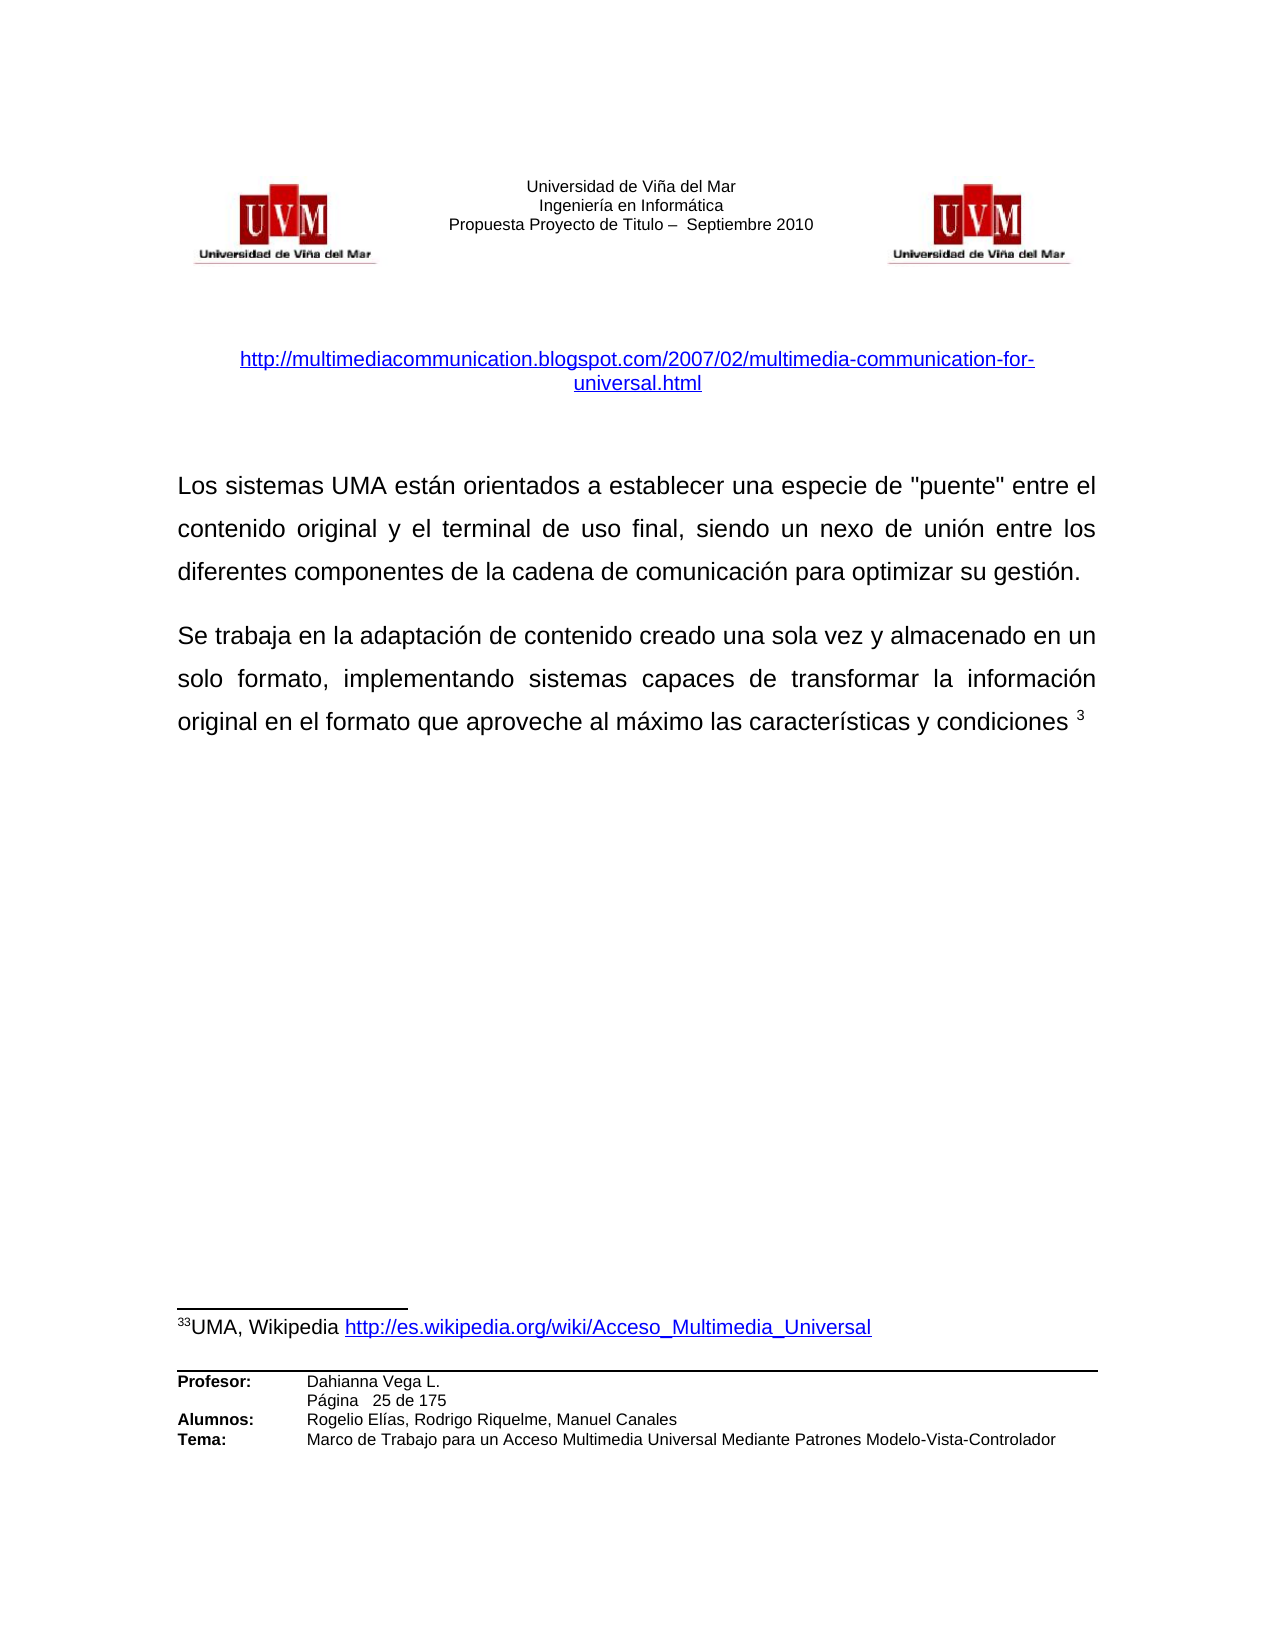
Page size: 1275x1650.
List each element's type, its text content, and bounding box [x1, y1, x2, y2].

subtitle http://multimediacommunication.blogspot.com/2007/02/multimedia-communication-for-universal.html [177, 346, 1098, 394]
picture [871, 176, 1084, 267]
text Se trabaja en la adaptación de contenido creado una sola vez y almacenado en un solo formato, implementando sistemas capaces de transformar la información original en el formato que aproveche al máximo las características y condiciones [177, 621, 1098, 736]
picture [177, 176, 390, 267]
text Los sistemas UMA están orientados a establecer una especie de "puente" entre el contenido original y el terminal de uso final, siendo un nexo de unión entre los diferentes componentes de la cadena de comunicación para optimizar su gestión. [177, 471, 1098, 586]
